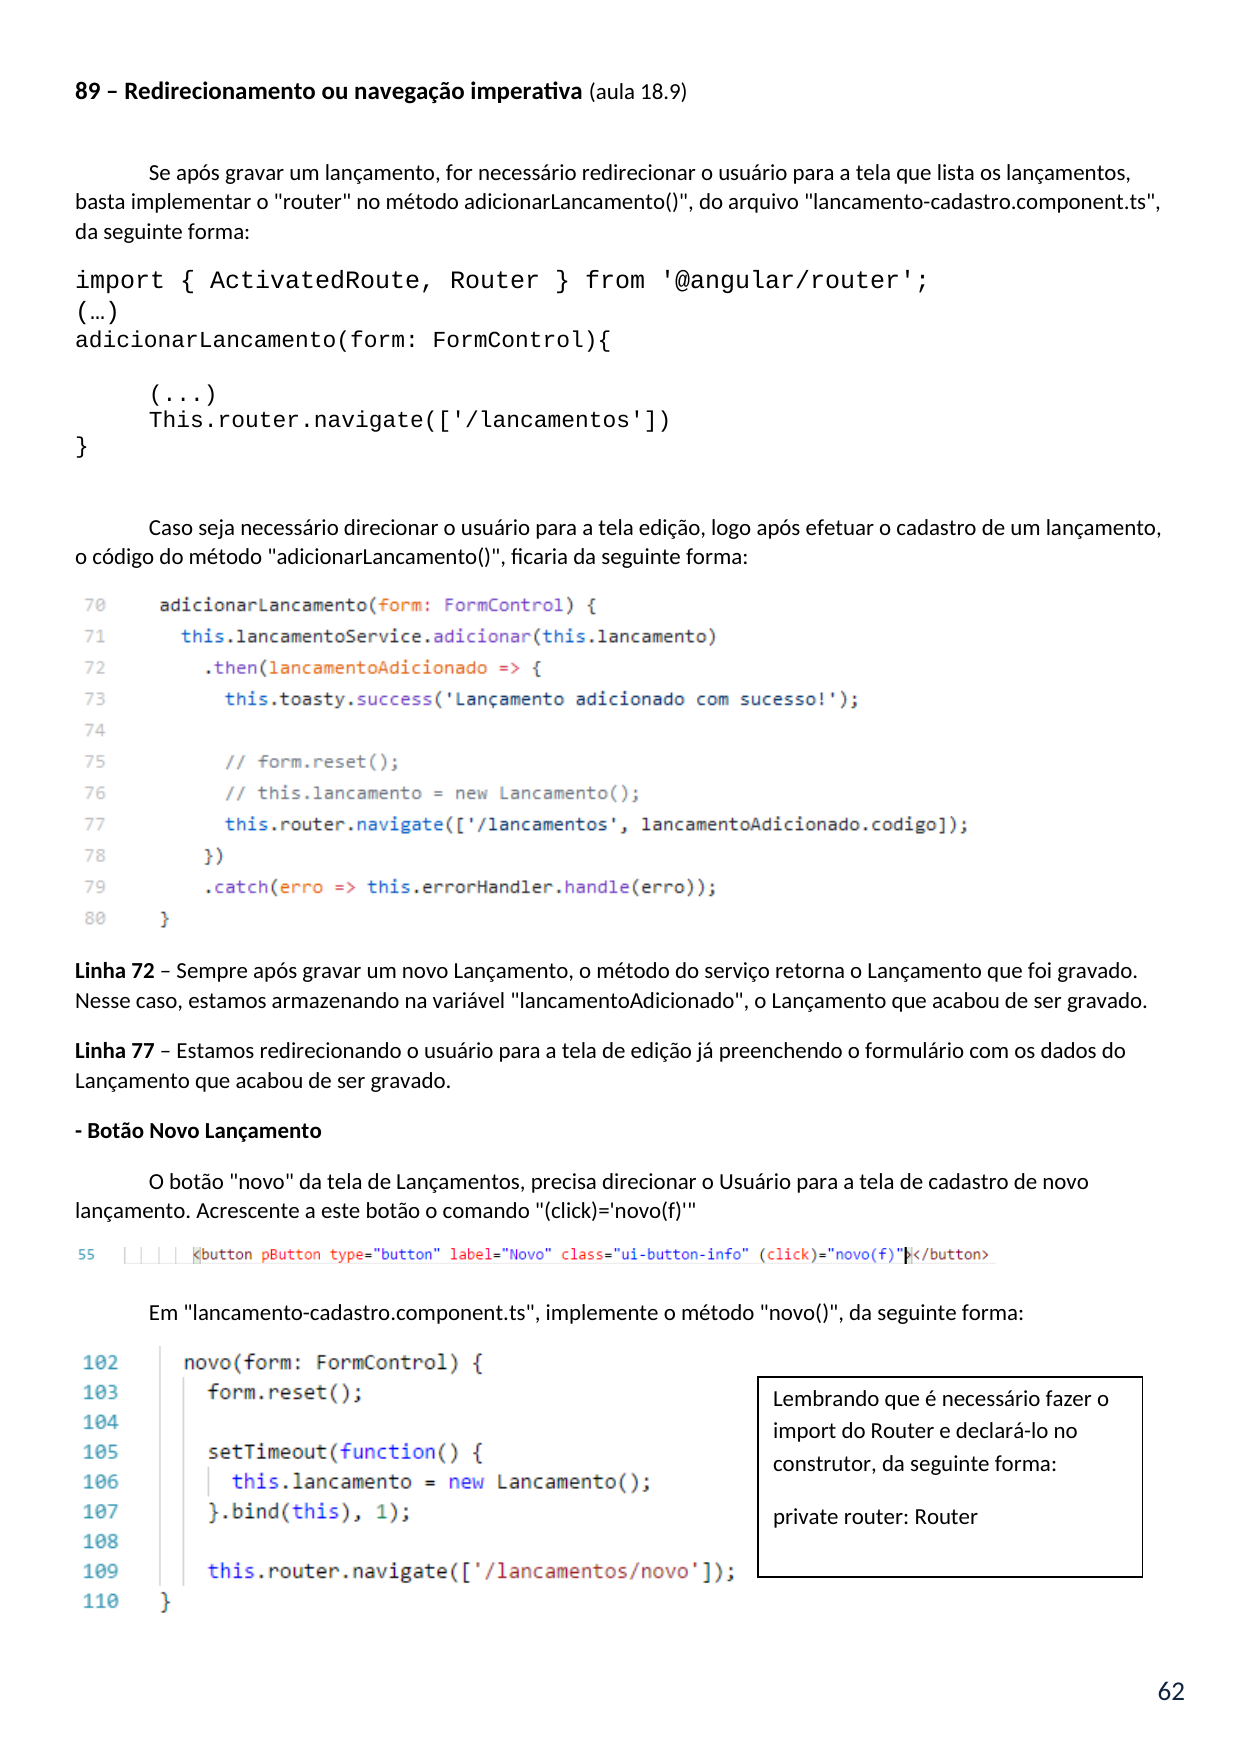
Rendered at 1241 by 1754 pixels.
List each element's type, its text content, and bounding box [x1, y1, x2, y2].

text Se após gravar um lançamento, for necessário redirecionar o usuário para a tela que lista os lançamentos, basta implementar o "router" no método adicionarLancamento()", do arquivo "lancamento-cadastro.component.ts", da seguinte forma: [75, 156, 1165, 245]
text } [75, 435, 1165, 461]
text - Botão Novo Lançamento [75, 1115, 1165, 1144]
table_header import { ActivatedRoute, Router } from '@angular/router'; [74, 266, 938, 297]
picture [75, 591, 976, 934]
text Caso seja necessário direcionar o usuário para a tela edição, logo após efetuar o cadastro de um lançamento, o código do método "adicionarLancamento()", ficaria da seguinte forma: [75, 511, 1165, 571]
text Linha 72 – Sempre após gravar um novo Lançamento, o método do serviço retorna o Lançamento que foi gravado. Nesse caso, estamos armazenando na variável "lancamentoAdicionado", o Lançamento que acabou de ser gravado. [75, 954, 1165, 1014]
text 89 – Redirecionamento ou navegação imperativa (aula 18.9) [75, 75, 1165, 106]
table_cell (…) [74, 298, 938, 329]
text Linha 77 – Estamos redirecionando o usuário para a tela de edição já preenchendo o formulário com os dados do Lançamento que acabou de ser gravado. [75, 1034, 1165, 1094]
text Em "lancamento-cadastro.component.ts", implemente o método "novo()", da seguinte forma: [75, 1296, 1165, 1326]
picture [75, 1247, 996, 1264]
text (...) [75, 383, 1165, 409]
text adicionarLancamento(form: FormControl){ [75, 329, 1165, 355]
text O botão "novo" da tela de Lançamentos, precisa direcionar o Usuário para a tela de cadastro de novo lançamento. Acrescente a este botão o comando "(click)='novo(f)'" [75, 1165, 1165, 1225]
picture [75, 1346, 738, 1616]
text This.router.navigate(['/lancamentos']) [75, 409, 1165, 435]
